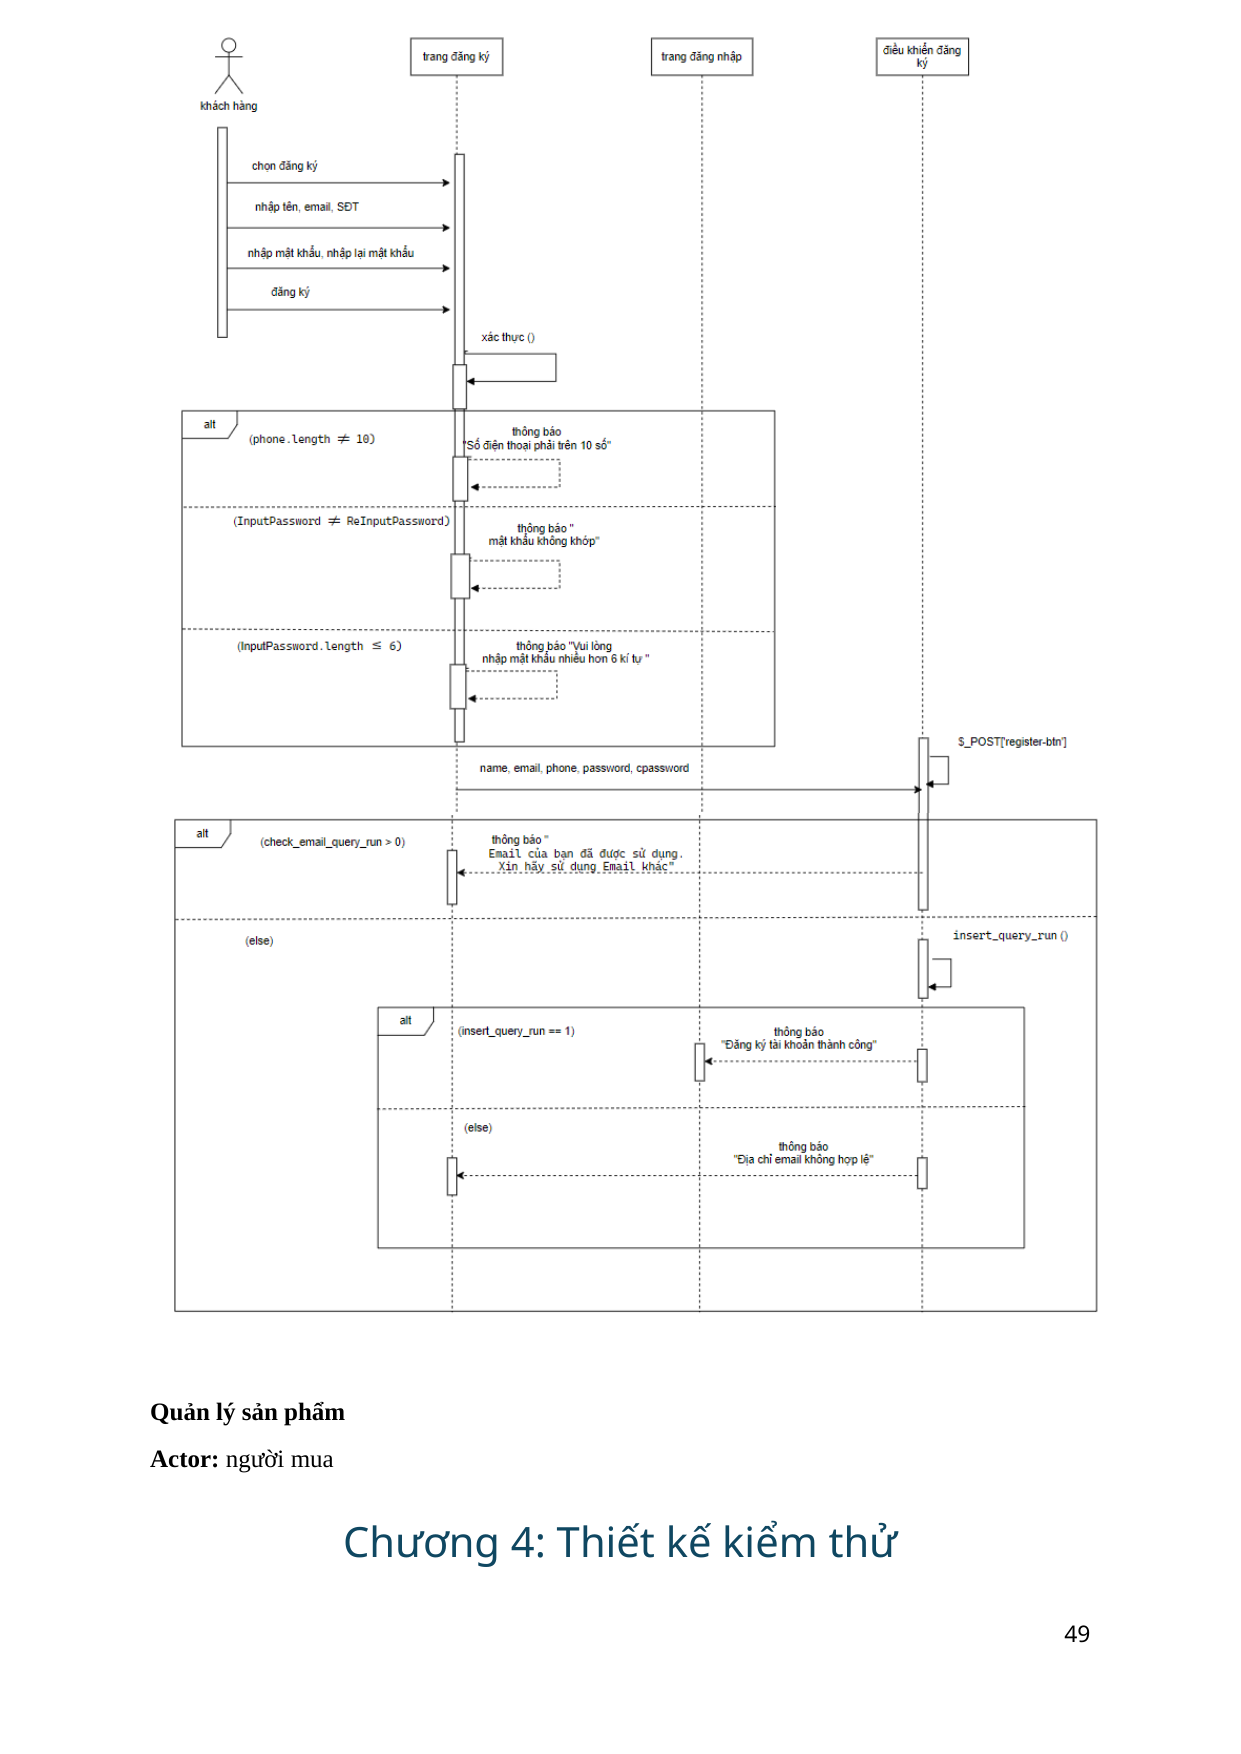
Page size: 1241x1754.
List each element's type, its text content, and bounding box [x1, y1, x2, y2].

picture [150, 29, 1108, 1328]
text Quản lý sản phẩm [150, 1397, 1090, 1426]
subtitle Chương 4: Thiết kế kiểm thử [150, 1513, 1090, 1570]
text Actor: người mua [150, 1444, 1090, 1473]
